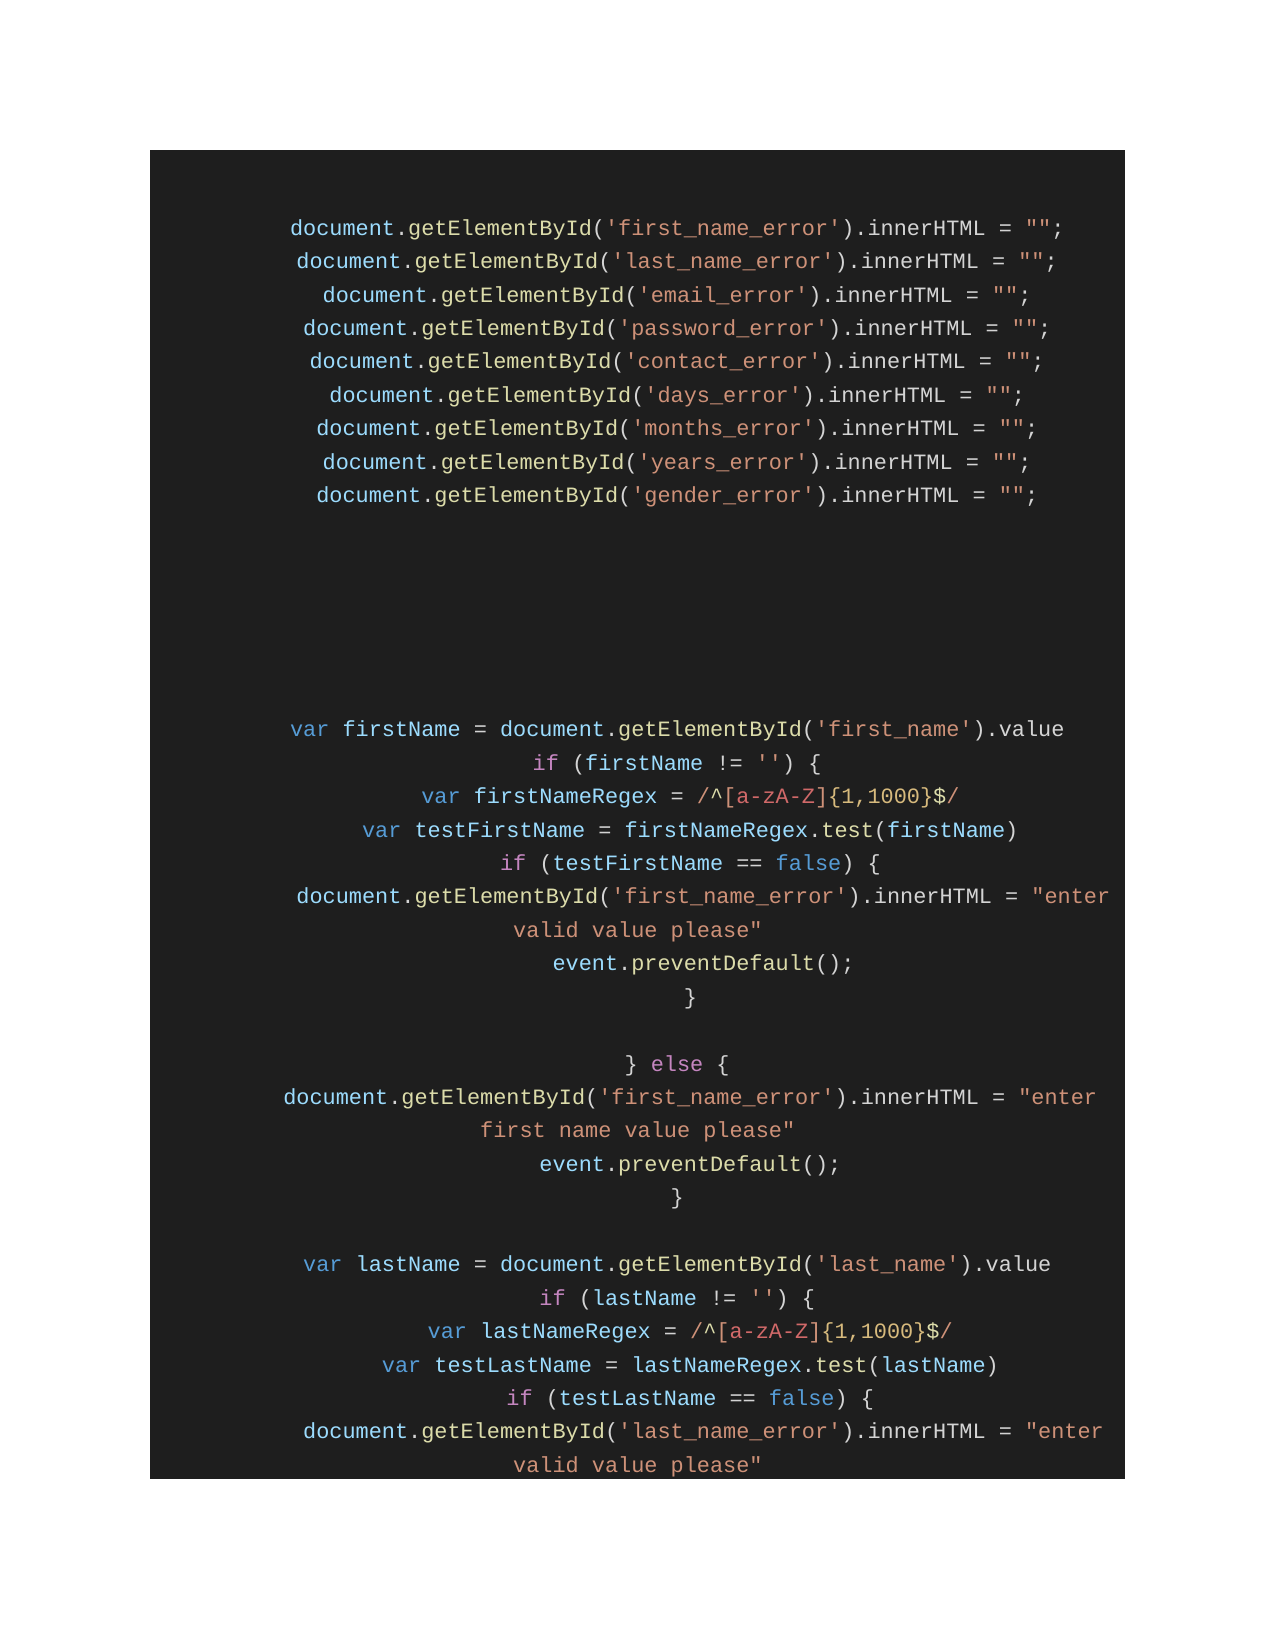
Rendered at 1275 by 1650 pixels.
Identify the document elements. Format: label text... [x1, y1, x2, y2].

text document.getElementById('last_name_error').innerHTML = ""; [150, 250, 1125, 275]
text var firstName = document.getElementById('first_name').value [150, 718, 1125, 743]
text if (testFirstName == false) { [150, 852, 1125, 877]
text var lastName = document.getElementById('last_name').value [150, 1253, 1125, 1278]
text document.getElementById('last_name_error').innerHTML = "enter valid value please" [150, 1421, 1125, 1479]
text if (lastName != '') { [150, 1287, 1125, 1312]
text document.getElementById('gender_error').innerHTML = ""; [150, 484, 1125, 509]
text event.preventDefault(); [150, 952, 1125, 977]
text event.preventDefault(); [150, 1153, 1125, 1178]
text document.getElementById('password_error').innerHTML = ""; [150, 317, 1125, 342]
text document.getElementById('first_name_error').innerHTML = "enter valid value please" [150, 886, 1125, 944]
text var lastNameRegex = /^[a-zA-Z]{1,1000}$/ [150, 1320, 1125, 1345]
text if (testLastName == false) { [150, 1387, 1125, 1412]
text var firstNameRegex = /^[a-zA-Z]{1,1000}$/ [150, 785, 1125, 810]
text document.getElementById('years_error').innerHTML = ""; [150, 451, 1125, 476]
text } [150, 986, 1125, 1011]
text document.getElementById('months_error').innerHTML = ""; [150, 417, 1125, 442]
text document.getElementById('contact_error').innerHTML = ""; [150, 351, 1125, 375]
text document.getElementById('first_name_error').innerHTML = "enter first name value please" [150, 1086, 1125, 1144]
text } else { [150, 1053, 1125, 1078]
text document.getElementById('email_error').innerHTML = ""; [150, 284, 1125, 308]
text document.getElementById('days_error').innerHTML = ""; [150, 384, 1125, 409]
text } [150, 1187, 1125, 1211]
text var testLastName = lastNameRegex.test(lastName) [150, 1354, 1125, 1378]
text var testFirstName = firstNameRegex.test(firstName) [150, 819, 1125, 843]
text document.getElementById('first_name_error').innerHTML = ""; [150, 217, 1125, 242]
text if (firstName != '') { [150, 752, 1125, 777]
